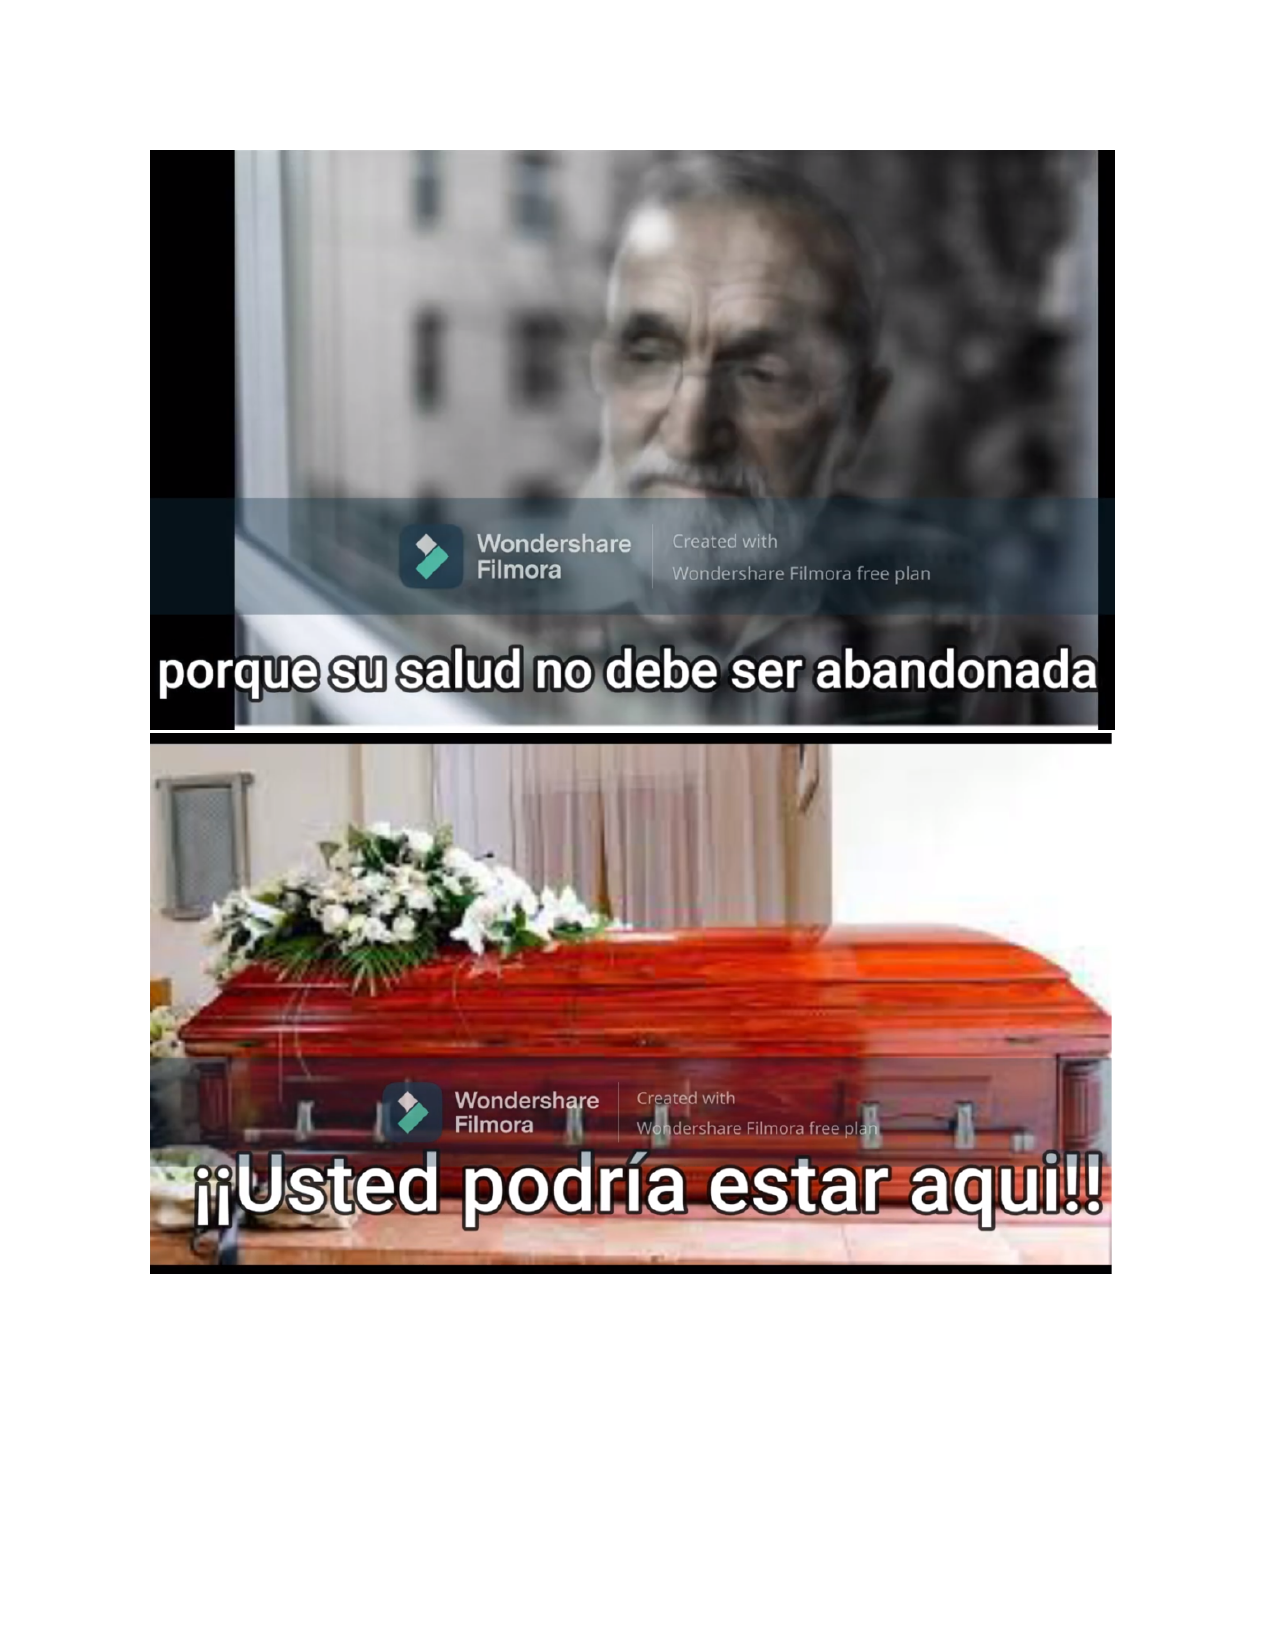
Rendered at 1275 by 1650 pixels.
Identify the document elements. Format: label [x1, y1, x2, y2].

picture [150, 150, 1115, 730]
picture [150, 733, 1112, 1274]
